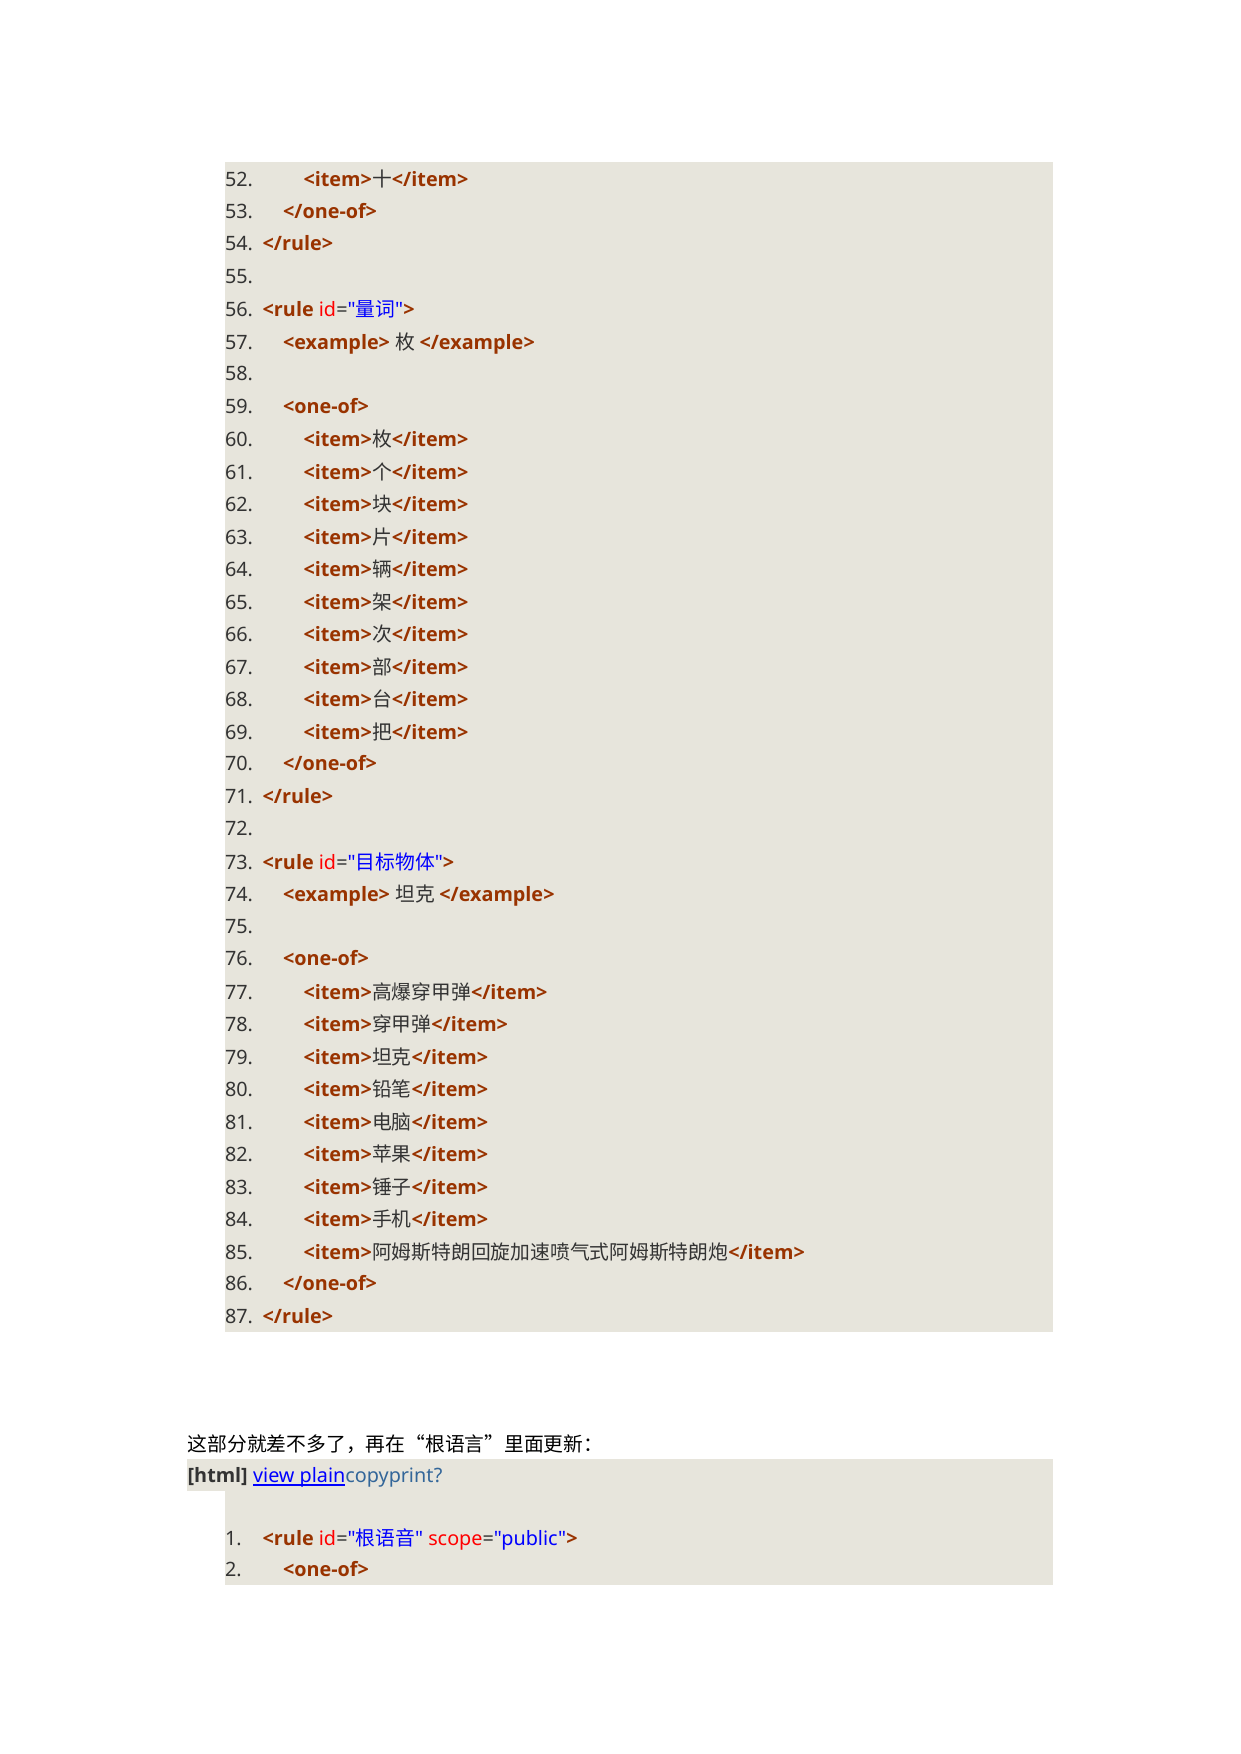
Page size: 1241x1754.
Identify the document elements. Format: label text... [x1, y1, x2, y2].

list <rule id="量词"> [225, 292, 1053, 324]
list <item>阿姆斯特朗回旋加速喷气式阿姆斯特朗炮</item> [225, 1234, 1053, 1267]
list <one-of> [225, 942, 1053, 974]
list <item>高爆穿甲弹</item> [225, 974, 1053, 1007]
list <item>辆</item> [225, 552, 1053, 584]
list </rule> [225, 227, 1053, 259]
text 这部分就差不多了，再在“根语言”里面更新： [187, 1361, 1053, 1459]
list <item>铅笔</item> [225, 1072, 1053, 1104]
list <item>手机</item> [225, 1202, 1053, 1234]
list <item>台</item> [225, 682, 1053, 714]
list <one-of> [225, 389, 1053, 422]
list <item>片</item> [225, 519, 1053, 552]
list <example> 枚 </example> [225, 324, 1053, 357]
list <item>枚</item> [225, 422, 1053, 454]
list </rule> [225, 1299, 1053, 1332]
list <one-of> [225, 1553, 1053, 1585]
list </one-of> [225, 1267, 1053, 1299]
list <item>架</item> [225, 584, 1053, 617]
list <item>坦克</item> [225, 1039, 1053, 1072]
list <item>把</item> [225, 714, 1053, 747]
list <item>穿甲弹</item> [225, 1007, 1053, 1039]
list <item>电脑</item> [225, 1104, 1053, 1137]
list <item>块</item> [225, 487, 1053, 519]
text [html] view plaincopyprint? [187, 1459, 1053, 1491]
list <item>十</item> [225, 162, 1053, 194]
list <item>次</item> [225, 617, 1053, 649]
list <item>锤子</item> [225, 1169, 1053, 1202]
list </one-of> [225, 747, 1053, 779]
list <item>个</item> [225, 454, 1053, 487]
list <rule id="根语音" scope="public"> [225, 1520, 1053, 1553]
list <example> 坦克 </example> [225, 877, 1053, 909]
list </one-of> [225, 194, 1053, 227]
list </rule> [225, 779, 1053, 812]
list <item>苹果</item> [225, 1137, 1053, 1169]
list <rule id="目标物体"> [225, 844, 1053, 877]
list <item>部</item> [225, 649, 1053, 682]
